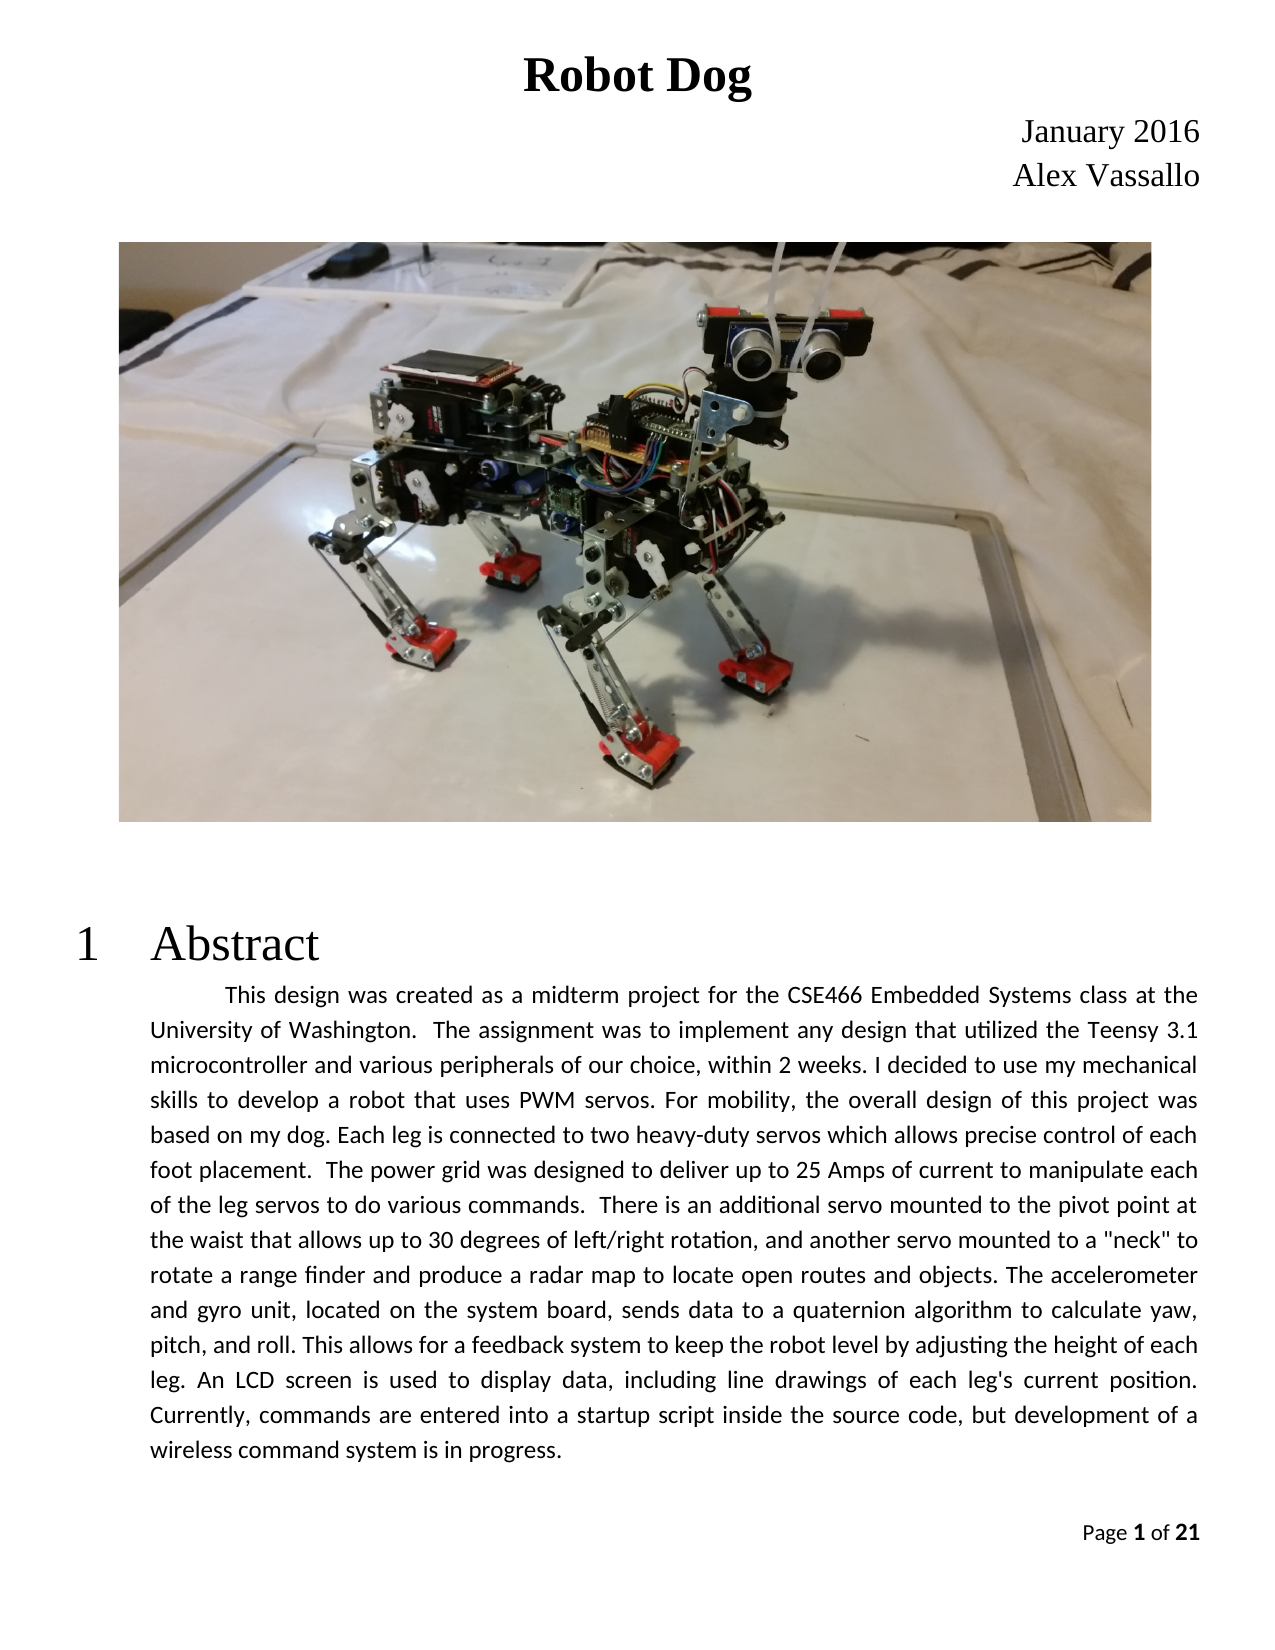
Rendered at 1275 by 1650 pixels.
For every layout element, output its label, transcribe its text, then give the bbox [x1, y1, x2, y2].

text 1 Abstract [75, 914, 1200, 971]
text January 2016 [75, 111, 1200, 149]
picture [118, 242, 1152, 820]
text Robot Dog [75, 45, 1200, 102]
text This design was created as a midterm project for the CSE466 Embedded Systems class at the University of Washington. The assignment was to implement any design that utilized the Teensy 3.1 microcontroller and various peripherals of our choice, within 2 weeks. I decided to use my mechanical skills to develop a robot that uses PWM servos. For mobility, the overall design of this project was based on my dog. Each leg is connected to two heavy-duty servos which allows precise control of each foot placement. The power grid was designed to deliver up to 25 Amps of current to manipulate each of the leg servos to do various commands. There is an additional servo mounted to the pivot point at the waist that allows up to 30 degrees of left/right rotation, and another servo mounted to a "neck" to rotate a range finder and produce a radar map to locate open routes and objects. The accelerometer and gyro unit, located on the system board, sends data to a quaternion algorithm to calculate yaw, pitch, and roll. This allows for a feedback system to keep the robot level by adjusting the height of each leg. An LCD screen is used to display data, including line drawings of each leg's current position. Currently, commands are entered into a startup script inside the source code, but development of a wireless command system is in progress. [150, 980, 1200, 1465]
text Alex Vassallo [75, 155, 1200, 193]
